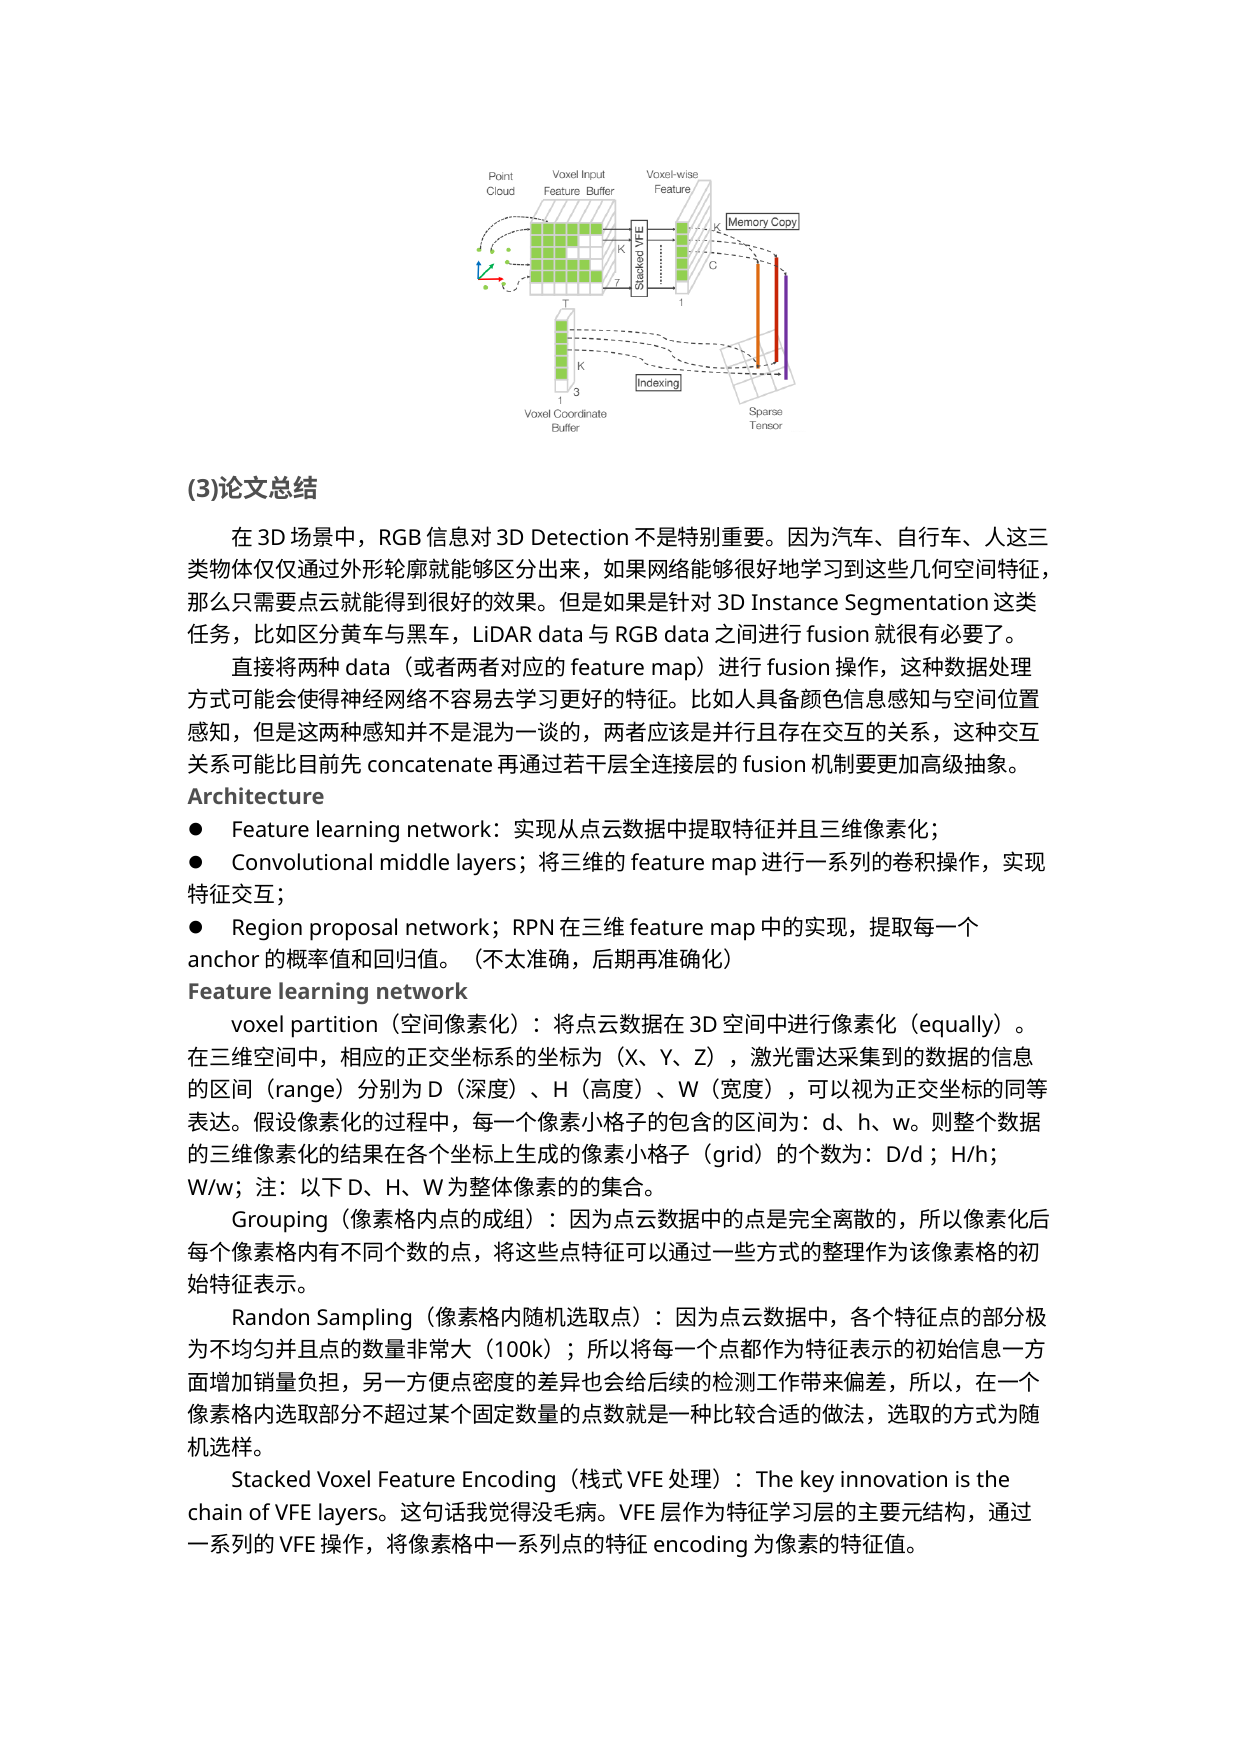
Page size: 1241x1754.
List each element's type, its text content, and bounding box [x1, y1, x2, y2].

text (3)论文总结 [187, 454, 1053, 519]
list Feature learning network：实现从点云数据中提取特征并且三维像素化； [187, 812, 1053, 844]
text 直接将两种data（或者两者对应的feature map）进行fusion操作，这种数据处理方式可能会使得神经网络不容易去学习更好的特征。比如人具备颜色信息感知与空间位置感知，但是这两种感知并不是混为一谈的，两者应该是并行且存在交互的关系，这种交互关系可能比目前先concatenate再通过若干层全连接层的fusion机制要更加高级抽象。 [187, 649, 1053, 779]
text 在3D场景中，RGB信息对3D Detection不是特别重要。因为汽车、自行车、人这三类物体仅仅通过外形轮廓就能够区分出来，如果网络能够很好地学习到这些几何空间特征，那么只需要点云就能得到很好的效果。但是如果是针对3D Instance Segmentation这类任务，比如区分黄车与黑车，LiDAR data与RGB data之间进行fusion就很有必要了。 [187, 519, 1053, 649]
text voxel partition（空间像素化）：将点云数据在3D空间中进行像素化（equally）。在三维空间中，相应的正交坐标系的坐标为（X、Y、Z），激光雷达采集到的数据的信息的区间（range）分别为D（深度）、H（高度）、W（宽度），可以视为正交坐标的同等表达。假设像素化的过程中，每一个像素小格子的包含的区间为：d、h、w。则整个数据的三维像素化的结果在各个坐标上生成的像素小格子（grid）的个数为：D/d ；H/h；W/w；注：以下D、H、W为整体像素的的集合。 [187, 1007, 1053, 1202]
text Architecture [187, 779, 1053, 812]
text Grouping（像素格内点的成组）：因为点云数据中的点是完全离散的，所以像素化后每个像素格内有不同个数的点，将这些点特征可以通过一些方式的整理作为该像素格的初始特征表示。 [187, 1202, 1053, 1299]
list Convolutional middle layers；将三维的feature map进行一系列的卷积操作，实现特征交互； [187, 844, 1053, 909]
text Stacked Voxel Feature Encoding（栈式VFE处理）：The key innovation is the chain of VFE layers。这句话我觉得没毛病。VFE层作为特征学习层的主要元结构，通过一系列的VFE操作，将像素格中一系列点的特征encoding为像素的特征值。 [187, 1462, 1053, 1559]
text Feature learning network [187, 974, 1053, 1007]
picture [472, 162, 812, 438]
text Randon Sampling（像素格内随机选取点）：因为点云数据中，各个特征点的部分极为不均匀并且点的数量非常大（100k）；所以将每一个点都作为特征表示的初始信息一方面增加销量负担，另一方便点密度的差异也会给后续的检测工作带来偏差，所以，在一个像素格内选取部分不超过某个固定数量的点数就是一种比较合适的做法，选取的方式为随机选样。 [187, 1299, 1053, 1462]
list Region proposal network；RPN在三维feature map中的实现，提取每一个anchor的概率值和回归值。（不太准确，后期再准确化） [187, 909, 1053, 974]
